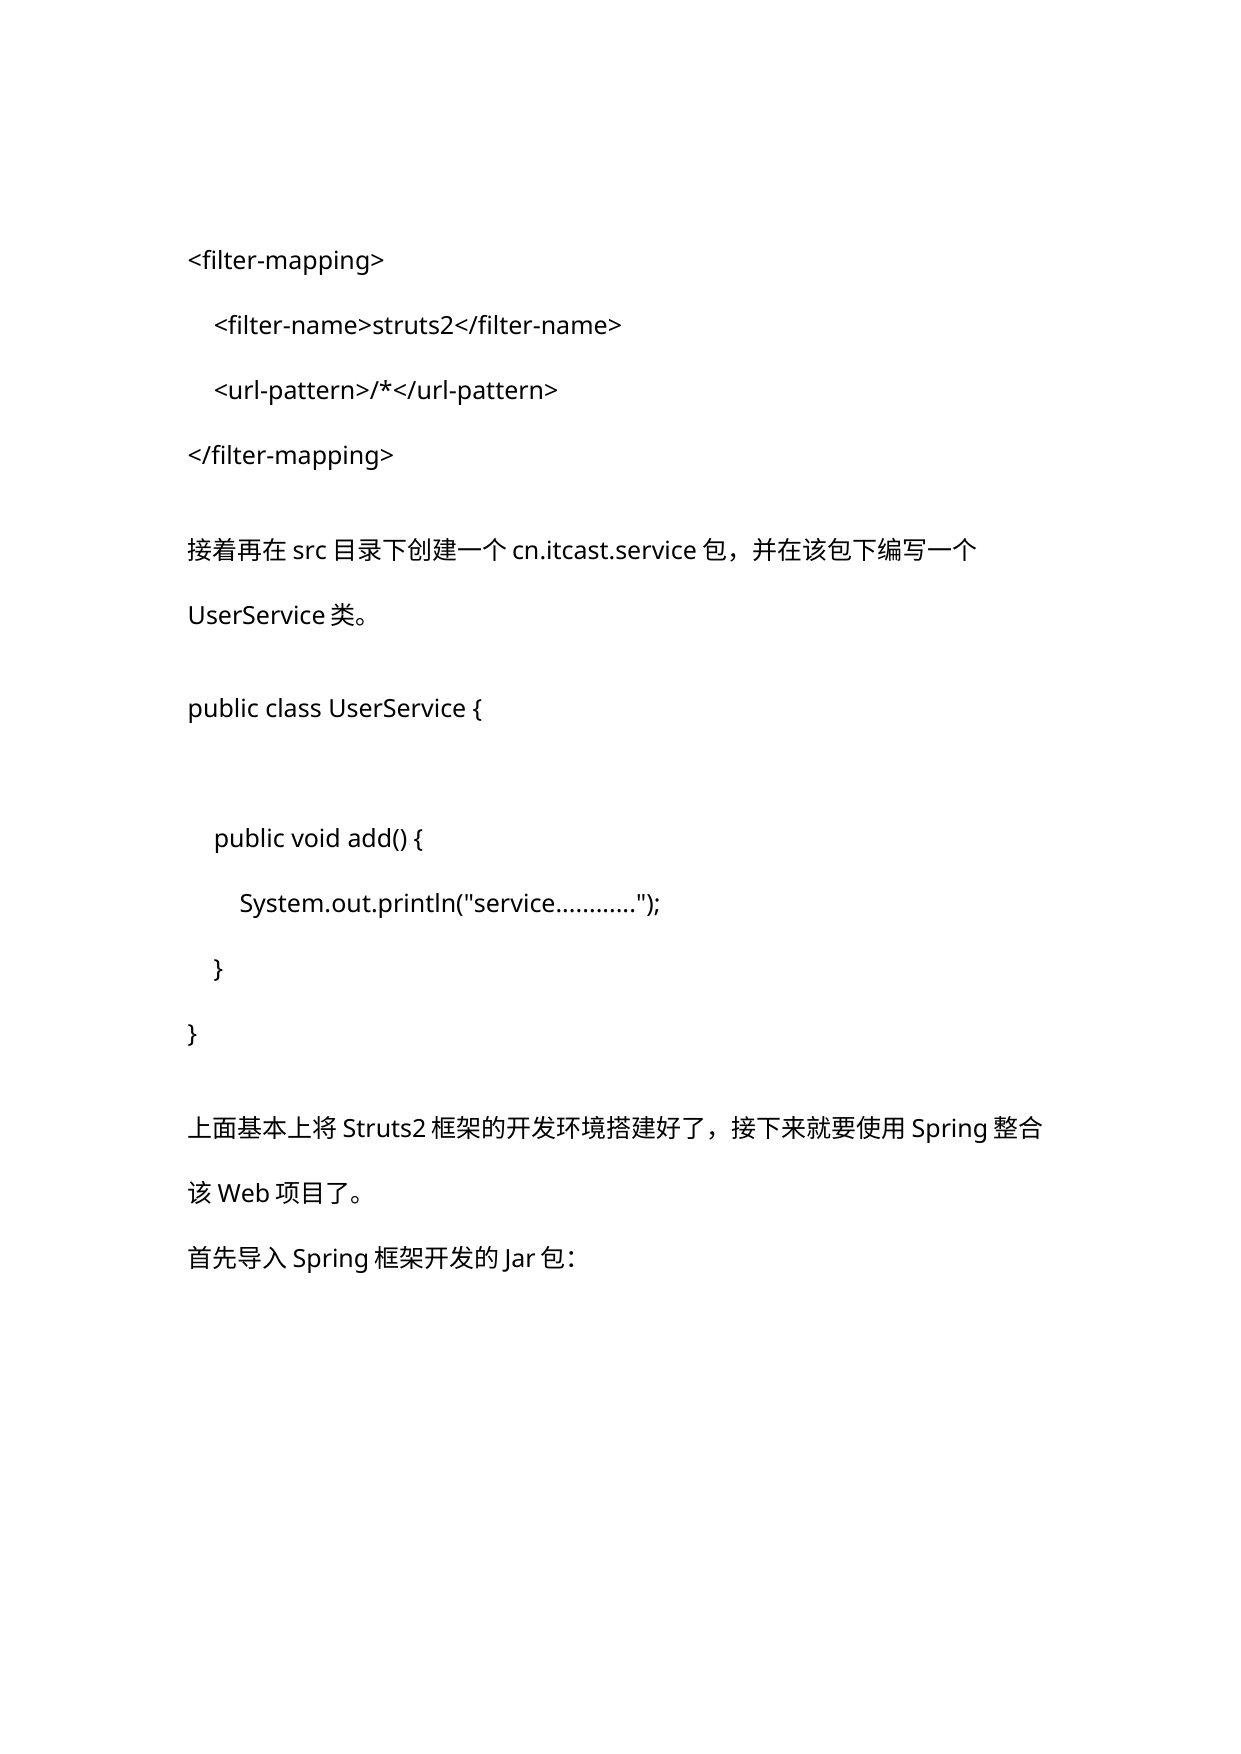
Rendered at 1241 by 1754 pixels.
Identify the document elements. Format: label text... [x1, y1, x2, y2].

text </filter-mapping> [187, 422, 1053, 487]
text <url-pattern>/*</url-pattern> [187, 357, 1053, 422]
text } [187, 935, 1053, 1000]
text public void add() { [187, 805, 1053, 870]
text <filter-name>struts2</filter-name> [187, 292, 1053, 357]
text } [187, 1000, 1053, 1065]
text System.out.println("service............"); [187, 870, 1053, 935]
text <filter-mapping> [187, 227, 1053, 292]
text public class UserService { [187, 675, 1053, 740]
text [187, 1094, 1053, 1289]
text 接着再在src目录下创建一个cn.itcast.service包，并在该包下编写一个UserService类。 [187, 516, 1053, 646]
